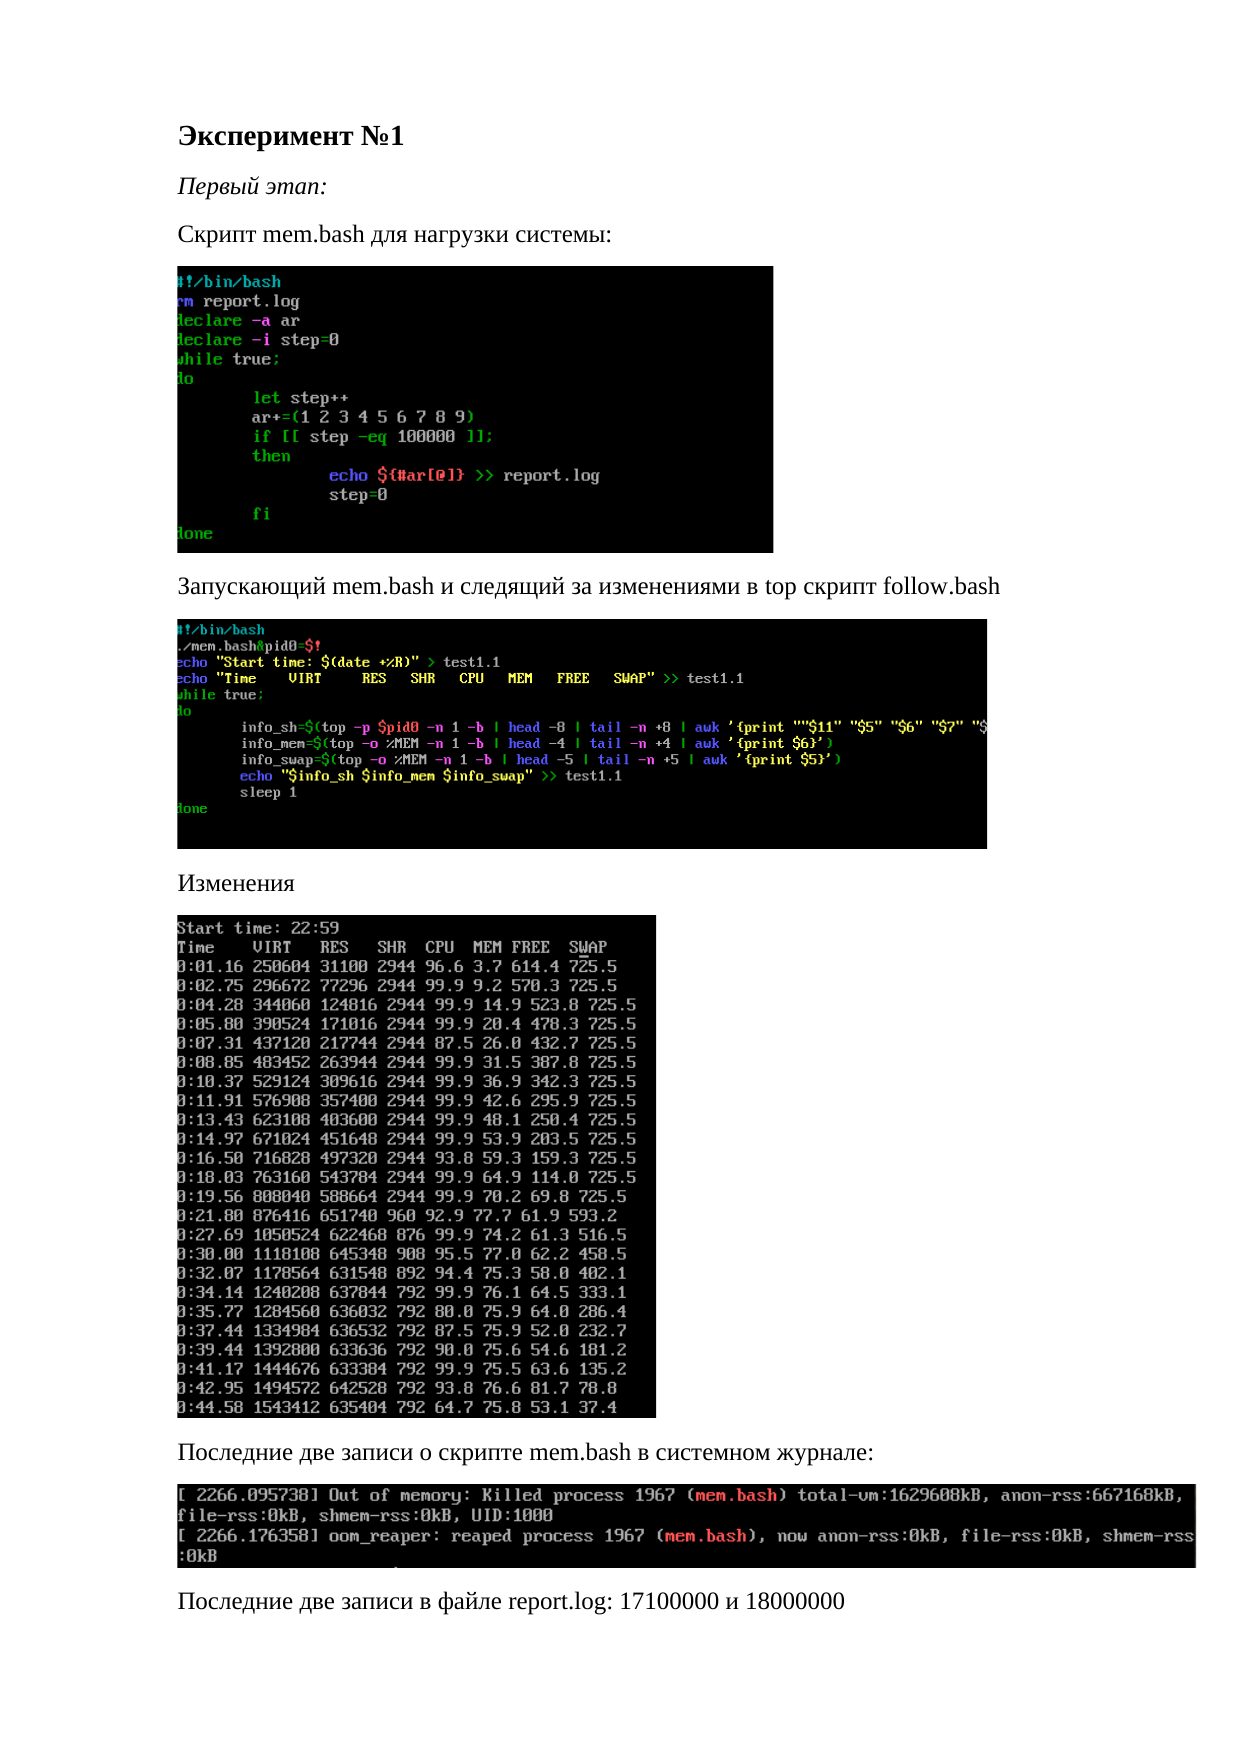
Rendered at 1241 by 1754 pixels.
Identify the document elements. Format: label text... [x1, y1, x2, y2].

text Скрипт mem.bash для нагрузки системы: [177, 219, 1152, 247]
picture [177, 619, 988, 849]
text Эксперимент №1 [177, 118, 1152, 152]
text Изменения [177, 868, 1152, 897]
text Последние две записи в файле report.log: 17100000 и 18000000 [177, 1586, 1152, 1615]
text Последние две записи о скрипте mem.bash в системном журнале: [177, 1437, 1152, 1465]
text Первый этап: [177, 171, 1152, 200]
text Запускающий mem.bash и следящий за изменениями в top скрипт follow.bash [177, 571, 1152, 600]
picture [177, 266, 774, 553]
picture [177, 915, 657, 1418]
picture [177, 1484, 1197, 1568]
